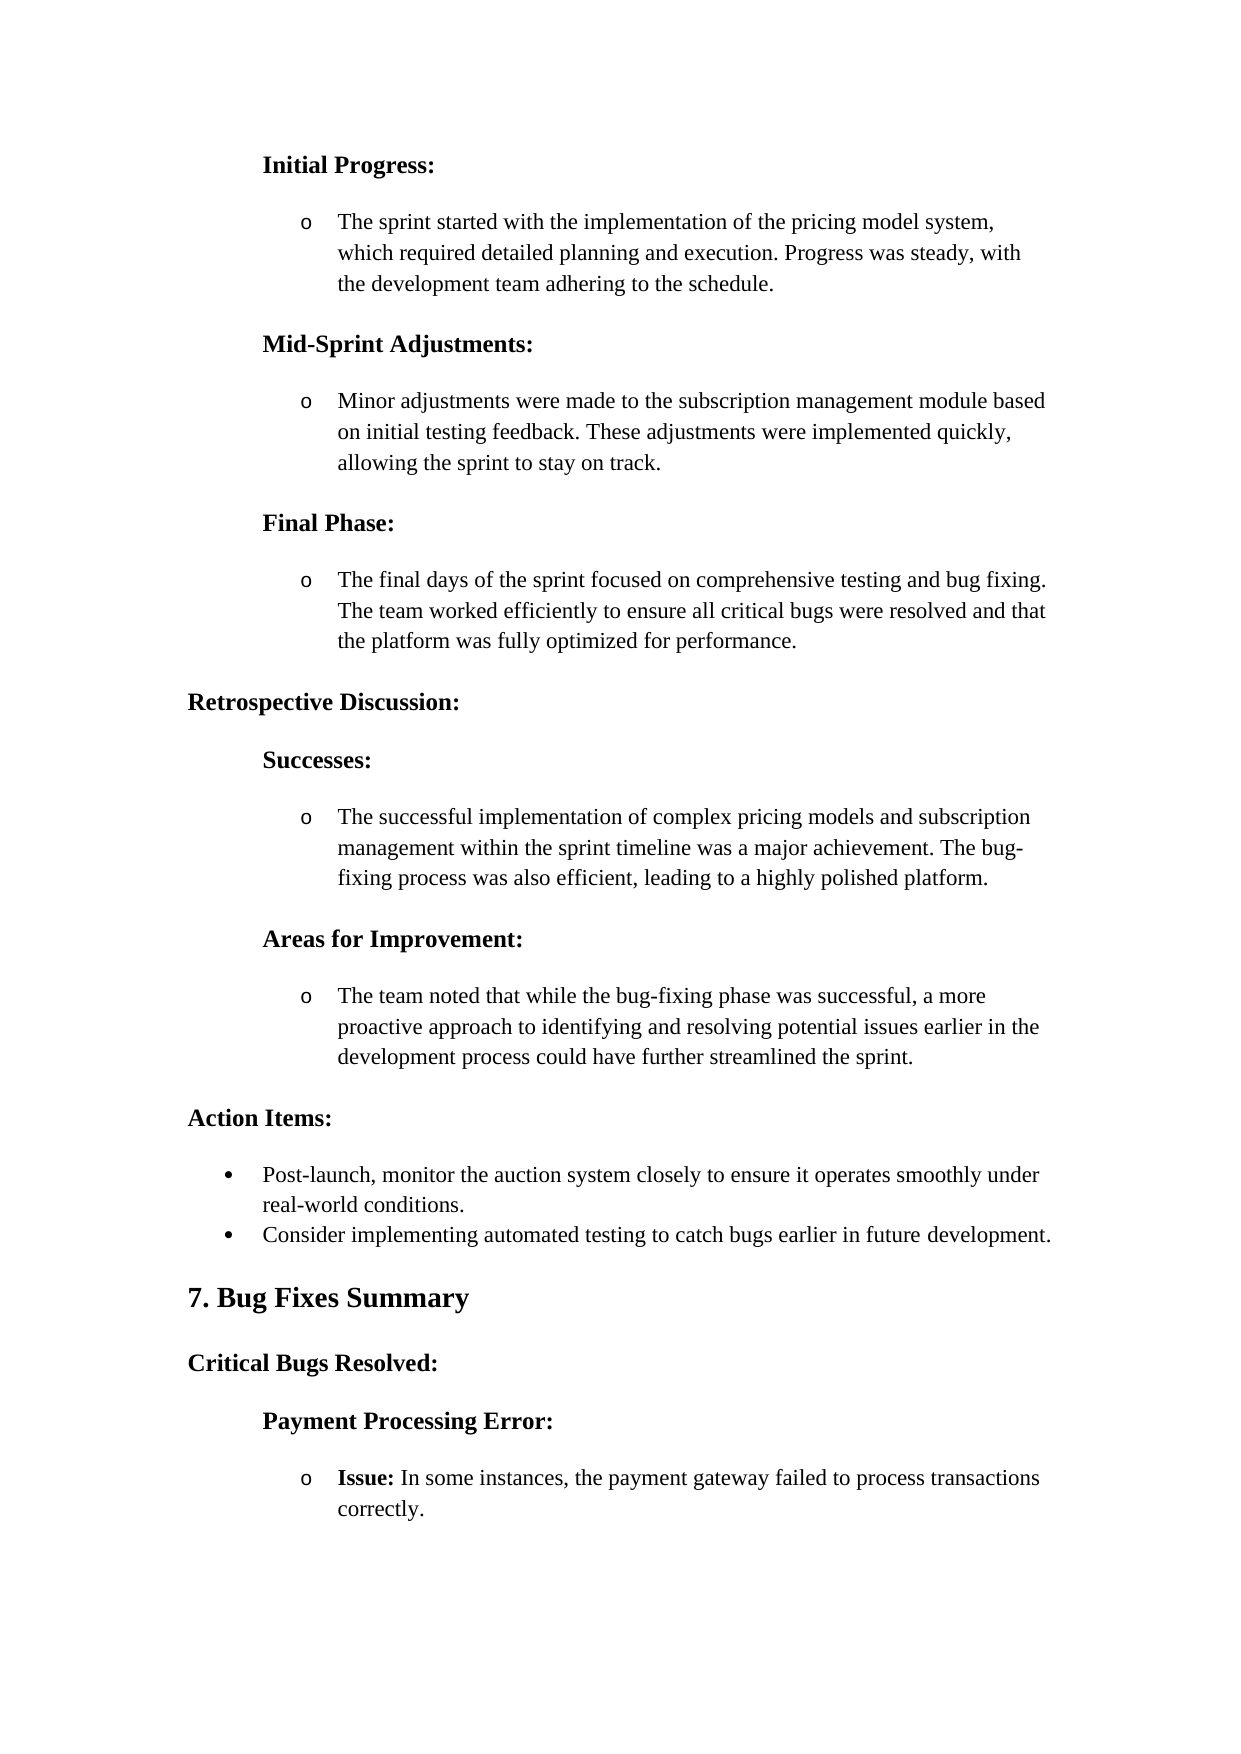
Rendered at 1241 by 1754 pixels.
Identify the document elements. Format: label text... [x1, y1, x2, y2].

text Successes: [262, 745, 1053, 773]
list The successful implementation of complex pricing models and subscription management within the sprint timeline was a major achievement. The bug-fixing process was also efficient, leading to a highly polished platform. [300, 803, 1053, 891]
list The sprint started with the implementation of the pricing model system, which required detailed planning and execution. Progress was steady, with the development team adhering to the schedule. [300, 208, 1053, 296]
text Areas for Improvement: [262, 924, 1053, 952]
subtitle 7. Bug Fixes Summary [187, 1280, 1053, 1314]
text Critical Bugs Resolved: [187, 1348, 1053, 1377]
text Mid-Sprint Adjustments: [262, 329, 1053, 358]
text Action Items: [187, 1103, 1053, 1131]
list Minor adjustments were made to the subscription management module based on initial testing feedback. These adjustments were implemented quickly, allowing the sprint to stay on track. [300, 387, 1053, 475]
list The team noted that while the bug-fixing phase was successful, a more proactive approach to identifying and resolving potential issues earlier in the development process could have further streamlined the sprint. [300, 982, 1053, 1070]
list Consider implementing automated testing to catch bugs earlier in future development. [225, 1221, 1053, 1247]
text Initial Progress: [262, 150, 1053, 179]
text Retrospective Discussion: [187, 687, 1053, 716]
list Post-launch, monitor the auction system closely to ensure it operates smoothly under real-world conditions. [225, 1161, 1053, 1217]
list Issue: In some instances, the payment gateway failed to process transactions correctly. [300, 1464, 1053, 1522]
text Payment Processing Error: [262, 1406, 1053, 1435]
text Final Phase: [262, 508, 1053, 537]
list The final days of the sprint focused on comprehensive testing and bug fixing. The team worked efficiently to ensure all critical bugs were resolved and that the platform was fully optimized for performance. [300, 566, 1053, 654]
